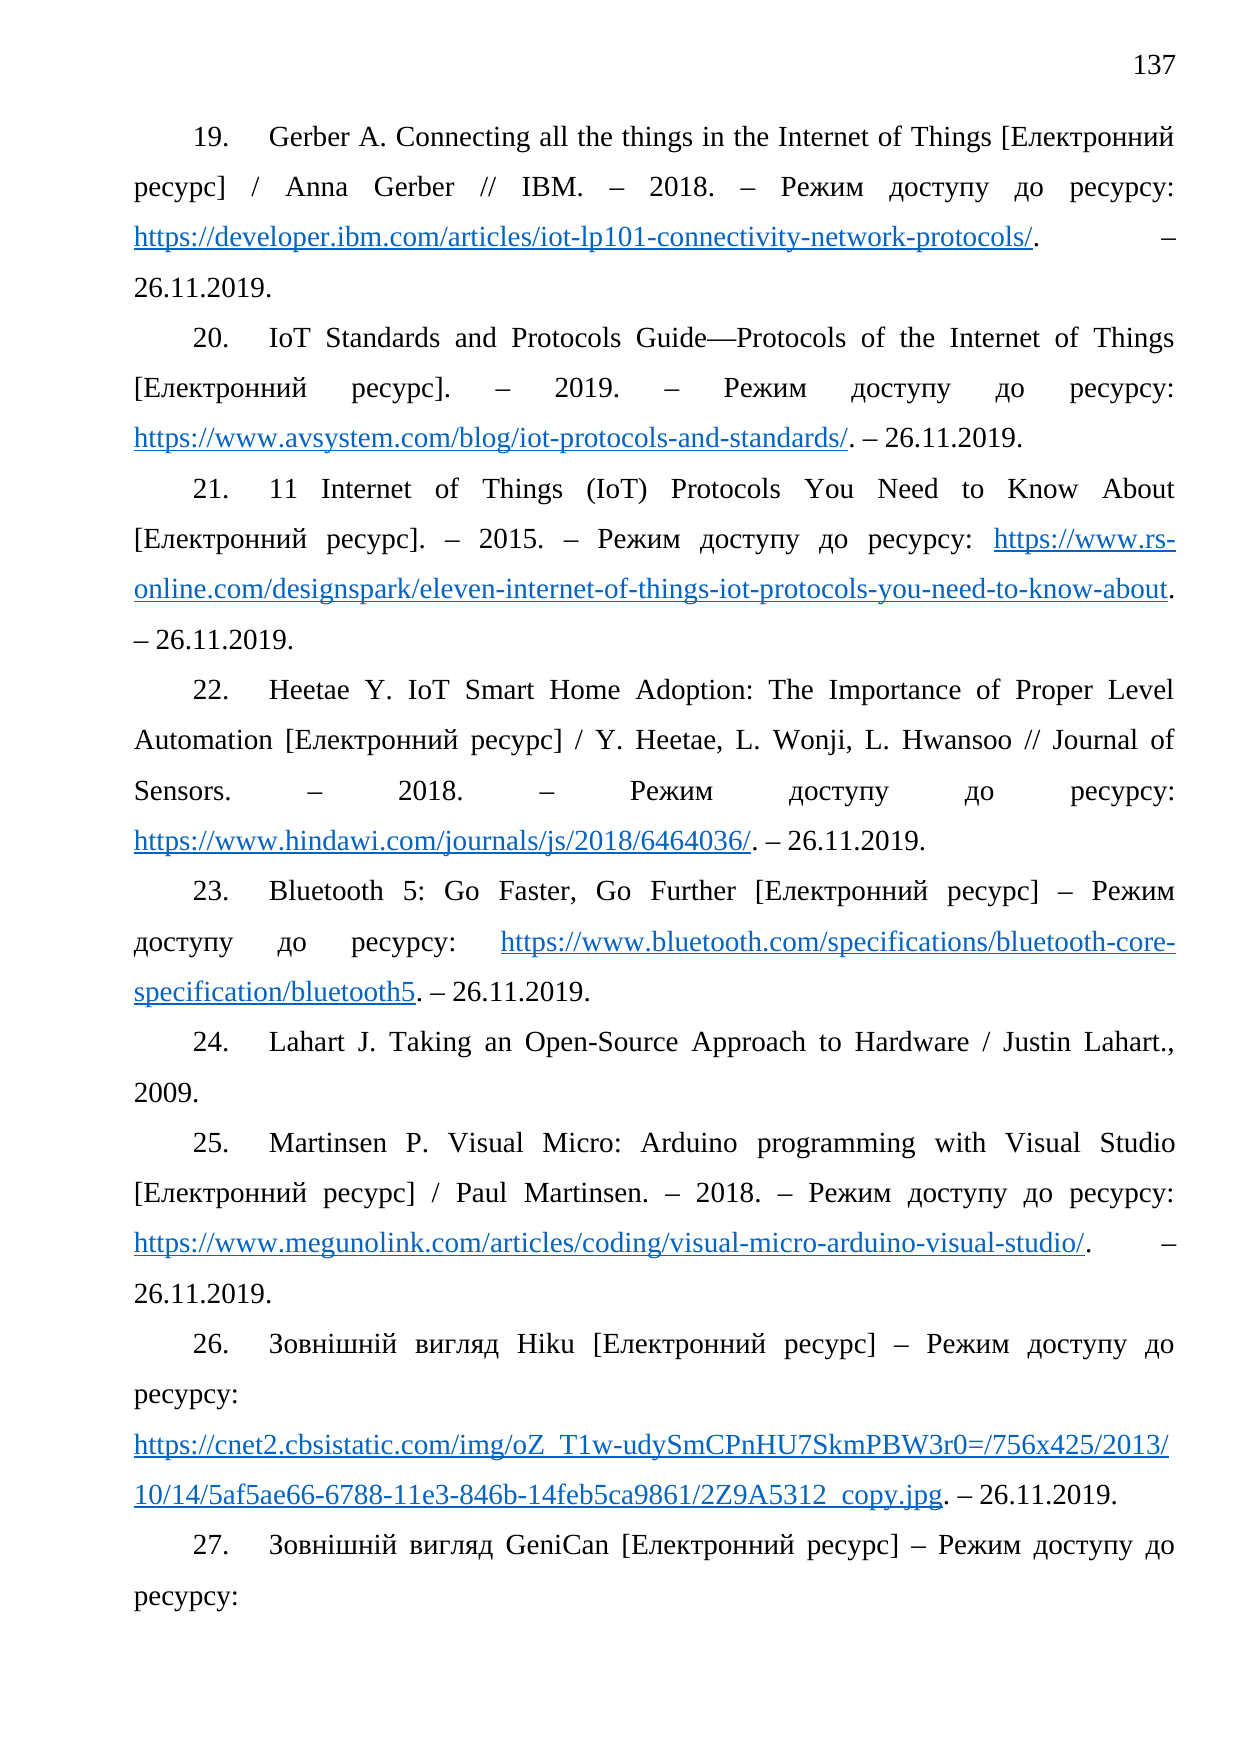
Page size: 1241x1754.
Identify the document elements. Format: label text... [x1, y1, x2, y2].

list Gerber A. Connecting all the things in the Internet of Things [Електронний ресурс] / Anna Gerber // IBM. – 2018. – Режим доступу до ресурсу: https://developer.ibm.com/articles/iot-lp101-connectivity-network-protocols/. – 26.11.2019. [133, 119, 1176, 303]
list Bluetooth 5: Go Faster, Go Further [Електронний ресурс] – Режим доступу до ресурсу: https://www.bluetooth.com/specifications/bluetooth-core-specification/bluetooth5. – 26.11.2019. [133, 957, 1176, 1008]
list Bluetooth 5: Go Faster, Go Further [Електронний ресурс] – Режим доступу до ресурсу: https://www.bluetooth.com/specifications/bluetooth-core-specification/bluetooth5. – 26.11.2019. [133, 873, 1176, 950]
list Martinsen P. Visual Micro: Arduino programming with Visual Studio [Електронний ресурс] / Paul Martinsen. – 2018. – Режим доступу до ресурсу: https://www.megunolink.com/articles/coding/visual-micro-arduino-visual-studio/. – 26.11.2019. [133, 1125, 1176, 1309]
list 11 Internet of Things (IoT) Protocols You Need to Know About [Електронний ресурс]. – 2015. – Режим доступу до ресурсу: https://www.rs-online.com/designspark/eleven-internet-of-things-iot-protocols-you-need-to-know-about. – 26.11.2019. [133, 471, 1176, 655]
list Зовнішній вигляд Hiku [Електронний ресурс] – Режим доступу до ресурсу: https://cnet2.cbsistatic.com/img/oZ_T1w-udySmCPnHU7SkmPBW3r0=/756x425/2013/10/14/5af5ae66-6788-11e3-846b-14feb5ca9861/2Z9A5312_copy.jpg. – 26.11.2019. [133, 1326, 1176, 1511]
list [133, 1527, 1176, 1611]
list IoT Standards and Protocols Guide—Protocols of the Internet of Things [Електронний ресурс]. – 2019. – Режим доступу до ресурсу: https://www.avsystem.com/blog/iot-protocols-and-standards/. – 26.11.2019. [133, 320, 1176, 454]
list Heetae Y. IoT Smart Home Adoption: The Importance of Proper Level Automation [Електронний ресурс] / Y. Heetae, L. Wonji, L. Hwansoo // Journal of Sensors. – 2018. – Режим доступу до ресурсу: https://www.hindawi.com/journals/js/2018/6464036/. – 26.11.2019. [133, 672, 1176, 748]
list Heetae Y. IoT Smart Home Adoption: The Importance of Proper Level Automation [Електронний ресурс] / Y. Heetae, L. Wonji, L. Hwansoo // Journal of Sensors. – 2018. – Режим доступу до ресурсу: https://www.hindawi.com/journals/js/2018/6464036/. – 26.11.2019. [133, 749, 1176, 857]
list Lahart J. Taking an Open-Source Approach to Hardware / Justin Lahart., 2009. [133, 1024, 1176, 1108]
